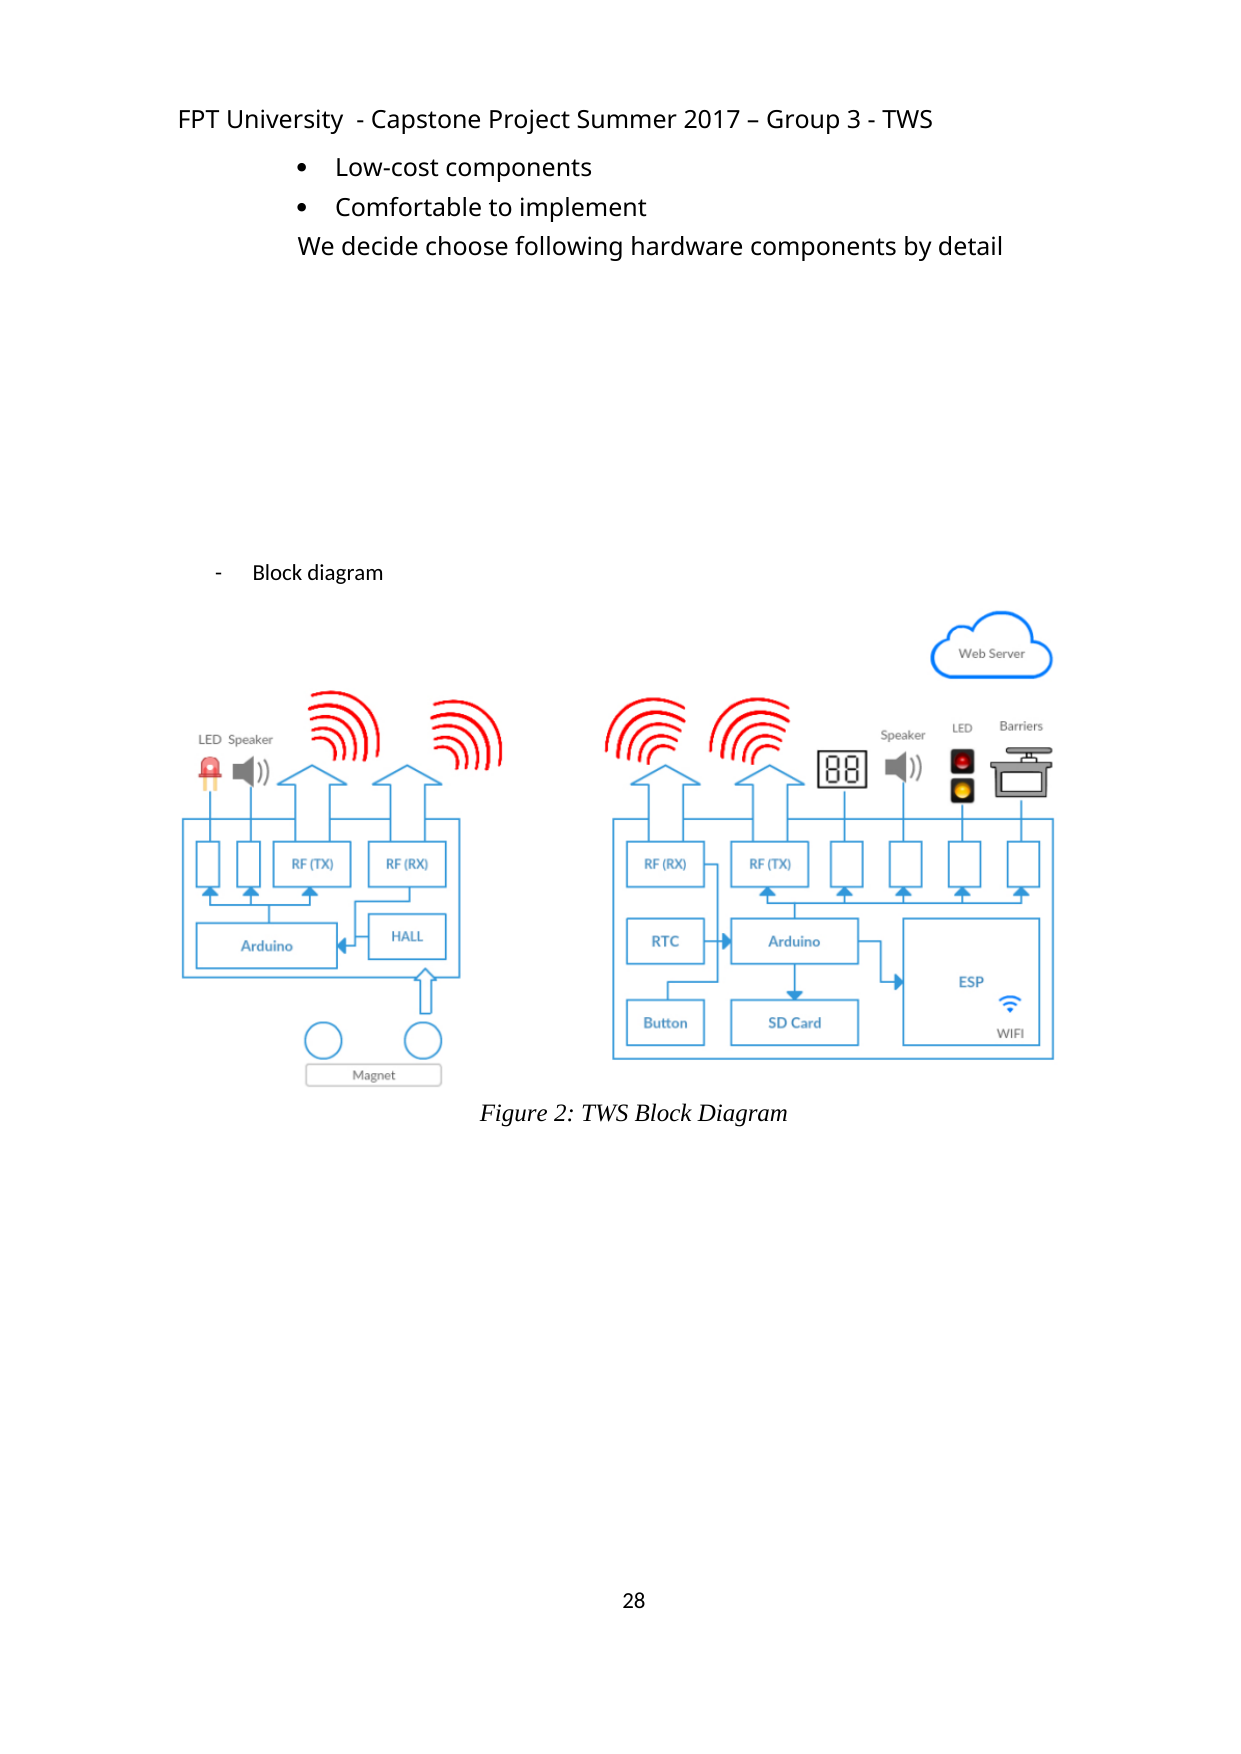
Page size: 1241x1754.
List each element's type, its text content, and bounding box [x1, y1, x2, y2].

picture [177, 605, 1061, 1094]
text Figure 2: TWS Block Diagram [177, 1098, 1090, 1126]
text We decide choose following hardware components by detail [297, 228, 1090, 262]
list Comfortable to implement [297, 189, 1090, 223]
list Low-cost components [297, 150, 1090, 184]
list Block diagram [215, 558, 1090, 586]
